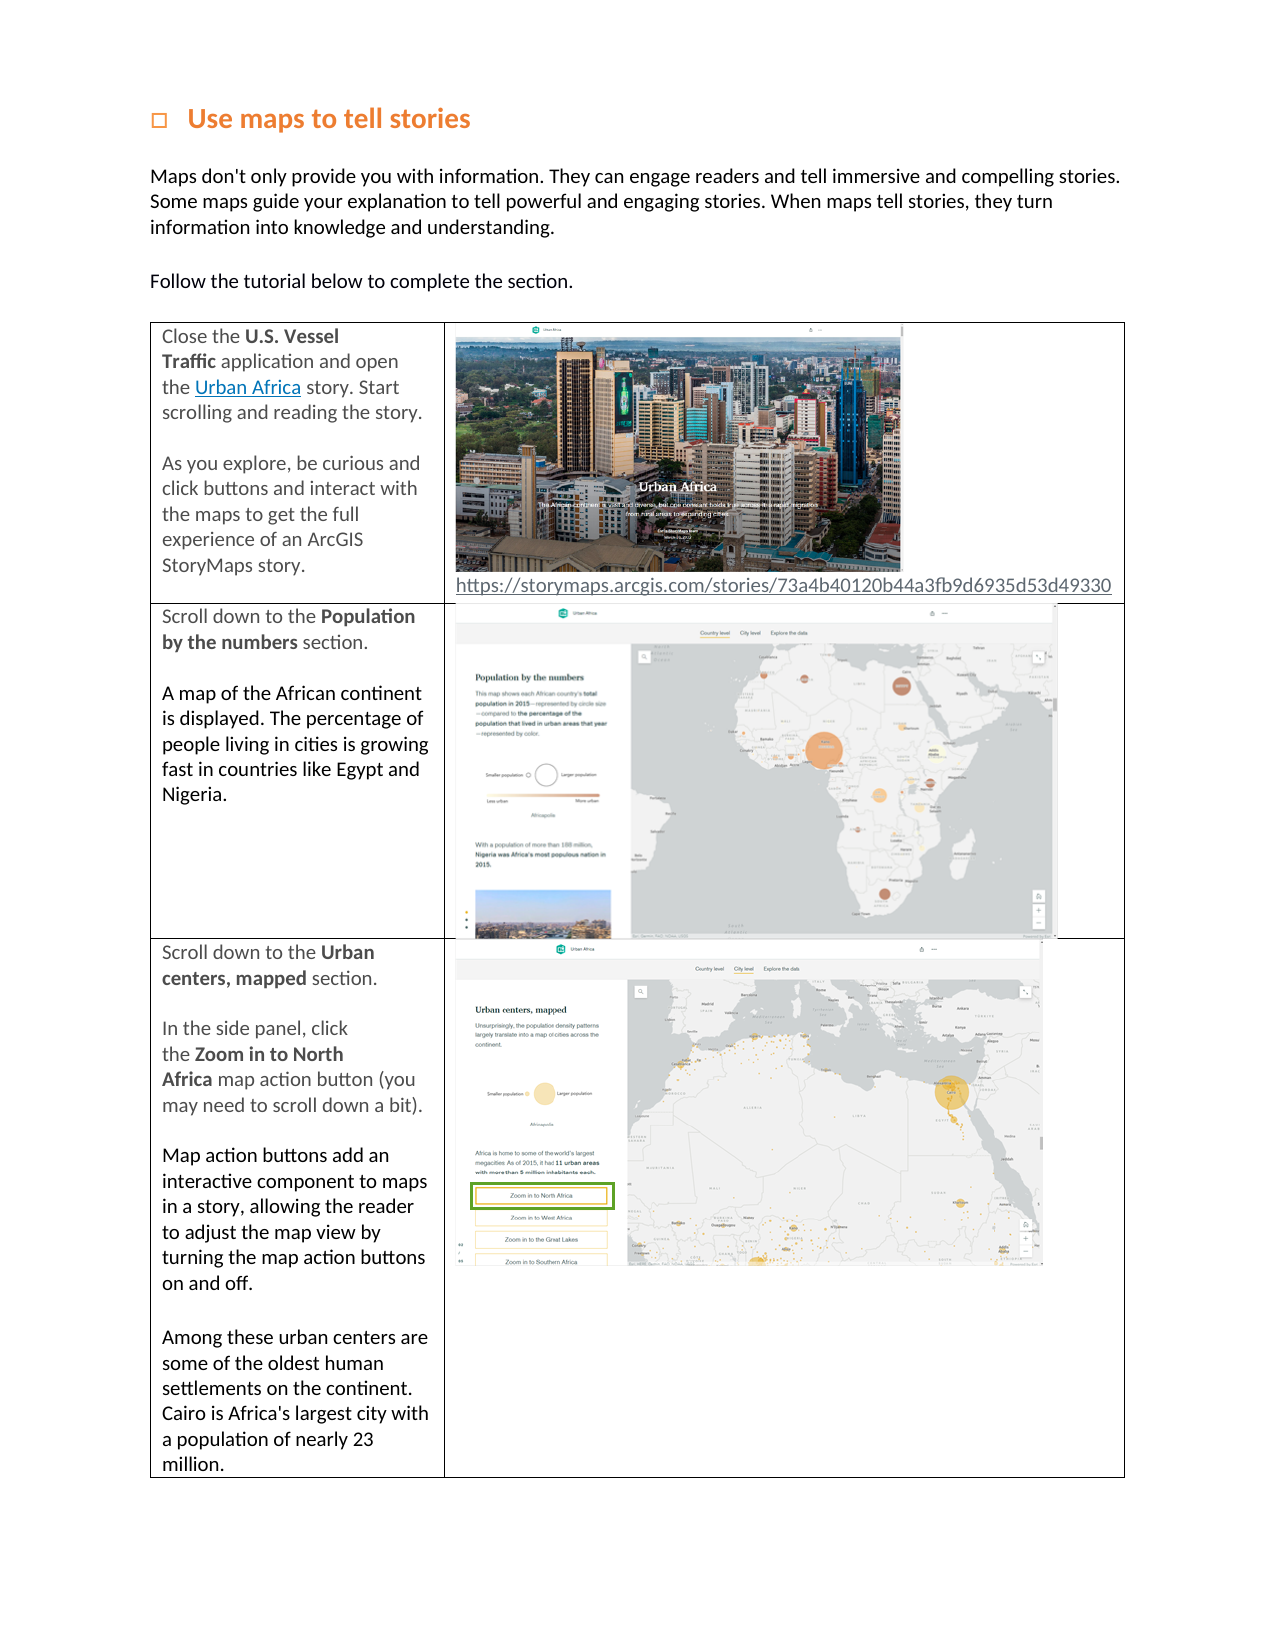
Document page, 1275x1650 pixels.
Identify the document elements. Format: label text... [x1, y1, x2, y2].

table_cell [1058, 604, 1124, 938]
table_cell Scroll down to the Urban centers, mapped section. In the side panel, click the Zoom in to North Africa map action button (you may need to scroll down a bit). Map action buttons add an interactive component to maps in a story, allowing the reader to adjust the map view by turning the map action buttons on and off. Among these urban centers are some of the oldest human settlements on the continent. Cairo is Africa's largest city with a population of nearly 23 million. [151, 939, 444, 1477]
text Follow the tutorial below to complete the section. [150, 269, 1125, 294]
table_header https://storymaps.arcgis.com/stories/73a4b40120b44a3fb9d6935d53d49330 [445, 323, 1124, 603]
table_cell [445, 604, 455, 938]
table_cell Scroll down to the Population by the numbers section. A map of the African continent is displayed. The percentage of people living in cities is growing fast in countries like Egypt and Nigeria. [151, 604, 444, 938]
picture [455, 323, 904, 572]
text Maps don't only provide you with information. They can engage readers and tell immersive and compelling stories. Some maps guide your explanation to tell powerful and engaging stories. When maps tell stories, they turn information into knowledge and understanding. [150, 163, 1125, 239]
picture [455, 603, 1058, 1266]
table_cell [445, 939, 1124, 1477]
table_header Close the U.S. Vessel Traffic application and open the Urban Africa story. Start scrolling and reading the story. As you explore, be curious and click buttons and interact with the maps to get the full experience of an ArcGIS StoryMaps story. [151, 323, 444, 603]
list Use maps to tell stories [150, 100, 1125, 135]
